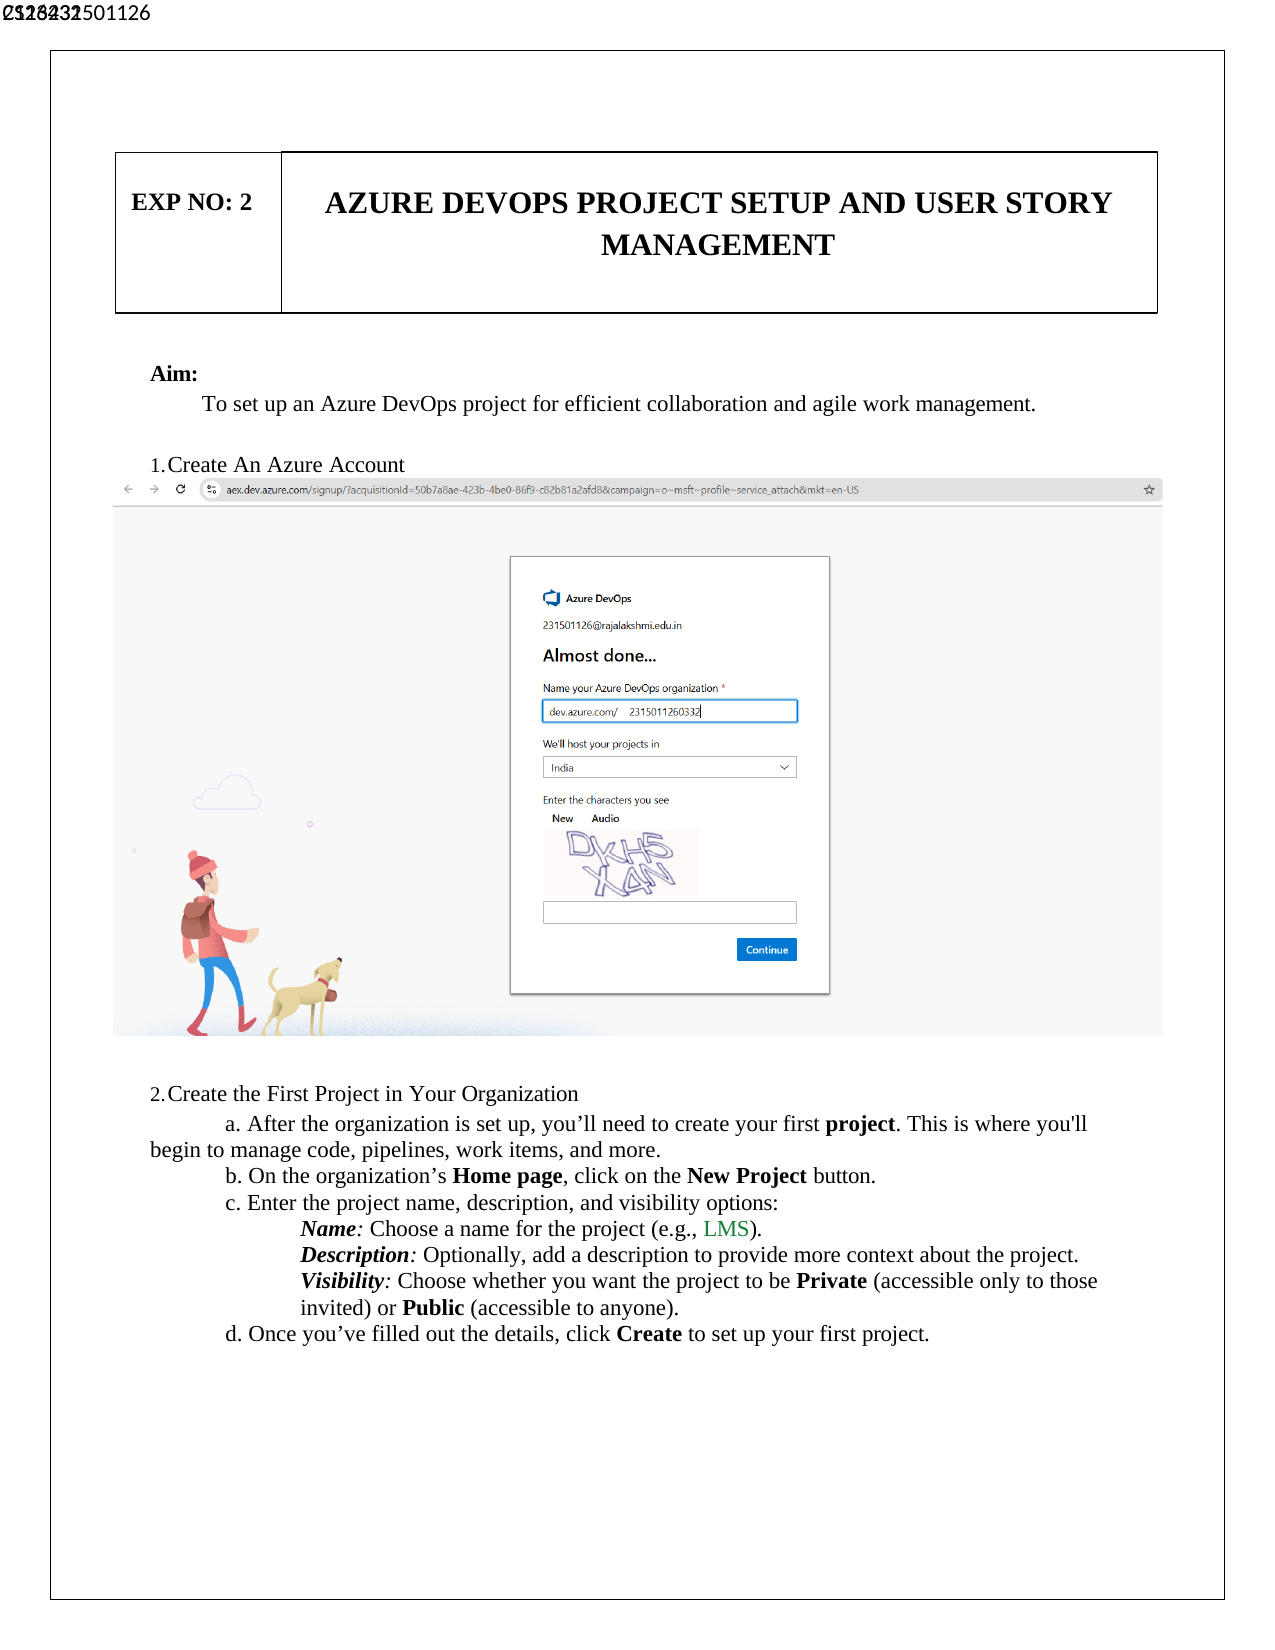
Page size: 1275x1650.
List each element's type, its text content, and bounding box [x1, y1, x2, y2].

picture [112, 478, 1163, 1036]
text Aim: [150, 360, 1162, 386]
list On the organization’s Home page, click on the New Project button. [225, 1163, 1162, 1188]
text Description: Optionally, add a description to provide more context about the project. Visibility: Choose whether you want the project to be Private (accessible only to those invited) or Public (accessible to anyone). [300, 1241, 1162, 1320]
list Once you’ve filled out the details, click Create to set up your first project. [225, 1320, 1162, 1347]
text To set up an Azure DevOps project for efficient collaboration and agile work management. [202, 390, 1162, 417]
list Create An Azure Account [150, 451, 1162, 477]
list Enter the project name, description, and visibility options: [225, 1188, 1162, 1215]
list After the organization is set up, you’ll need to create your first project. This is where you'll begin to manage code, pipelines, work items, and more. [150, 1110, 1088, 1163]
list Create the First Project in Your Organization [150, 1080, 1162, 1107]
text Name: Choose a name for the project (e.g., LMS). [300, 1215, 1162, 1241]
